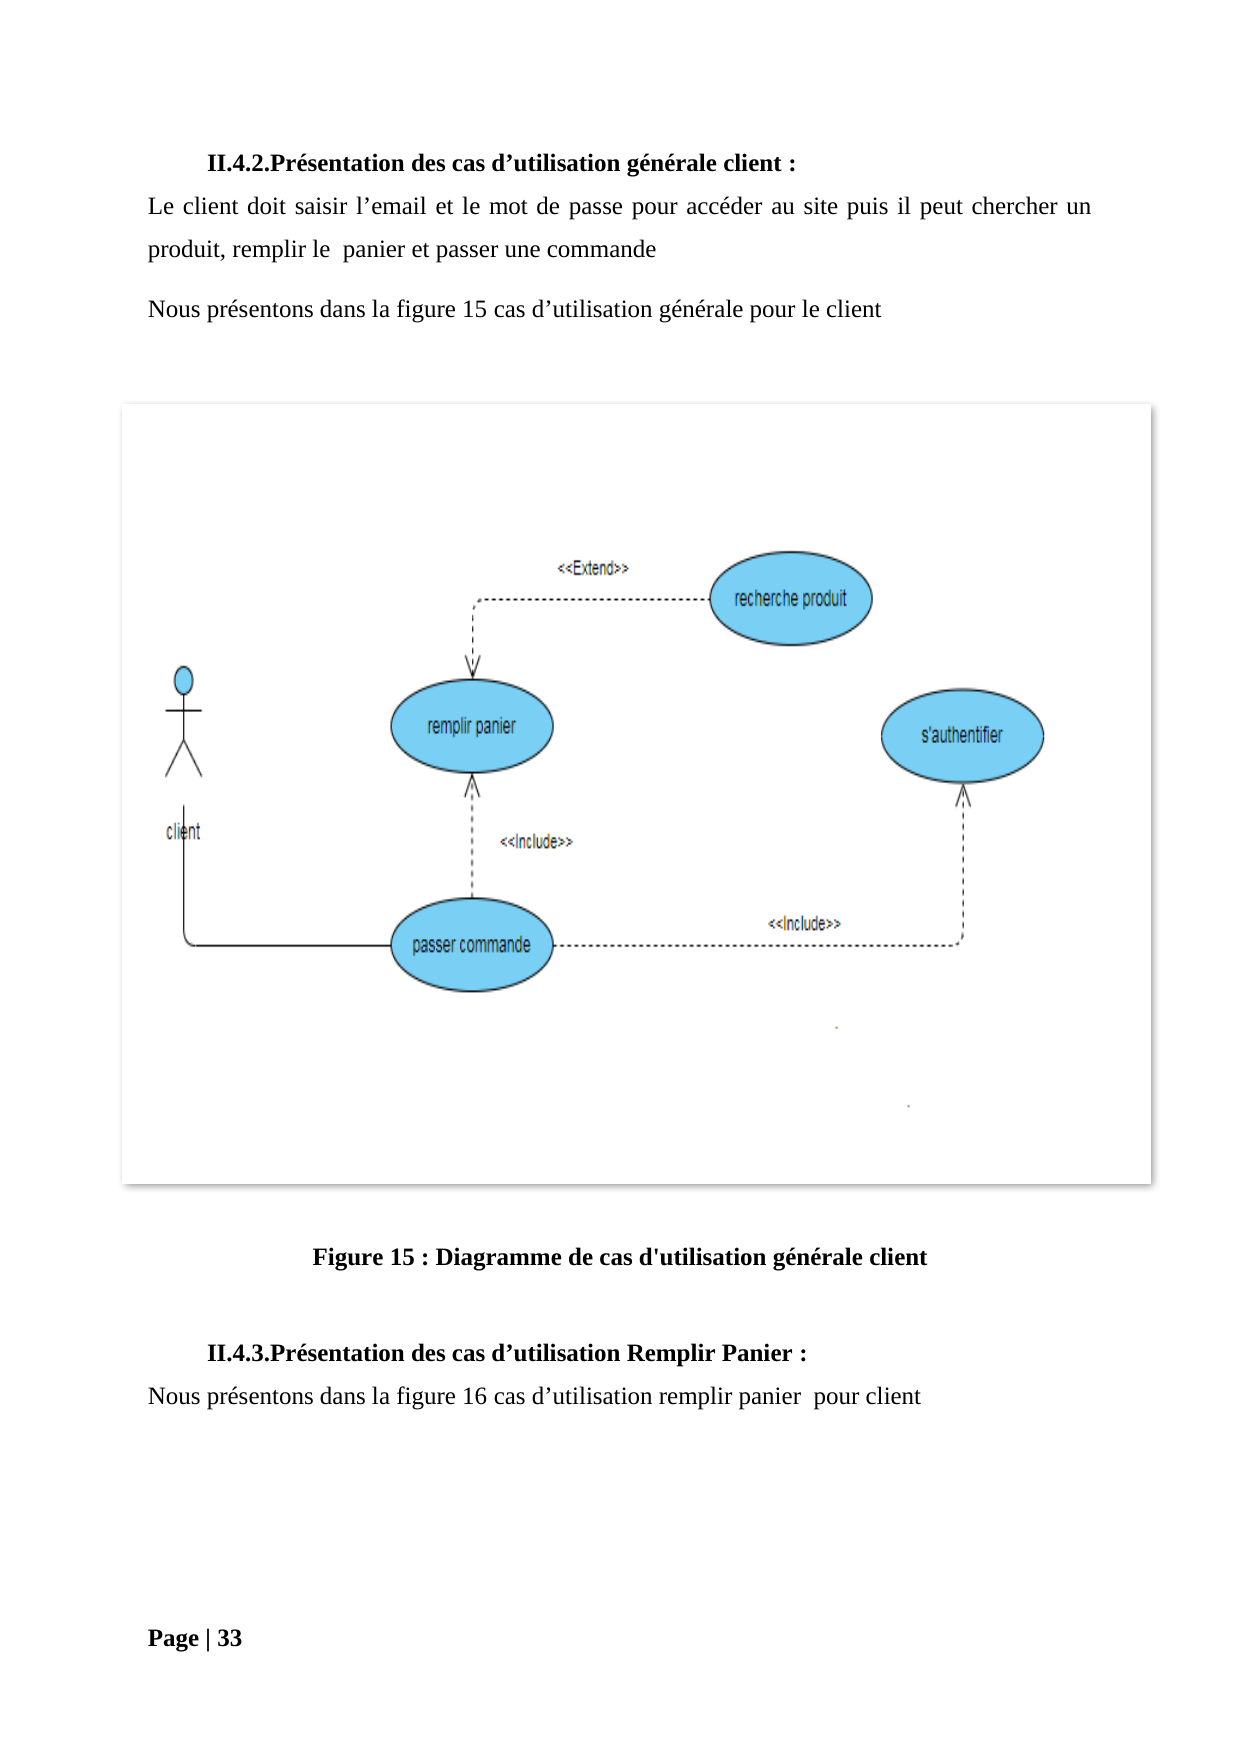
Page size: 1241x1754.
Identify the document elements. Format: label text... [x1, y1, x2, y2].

text II.4.2.Présentation des cas d’utilisation générale client : [207, 148, 1092, 176]
text Figure 15 : Diagramme de cas d'utilisation générale client [148, 1242, 1092, 1271]
picture [122, 404, 1151, 1184]
text Nous présentons dans la figure 15 cas d’utilisation générale pour le client [148, 294, 1092, 322]
text Le client doit saisir l’email et le mot de passe pour accéder au site puis il peut chercher un produit, remplir le panier et passer une commande [148, 191, 1092, 263]
text Nous présentons dans la figure 16 cas d’utilisation remplir panier pour client [148, 1381, 1092, 1410]
text II.4.3.Présentation des cas d’utilisation Remplir Panier : [207, 1338, 1092, 1367]
